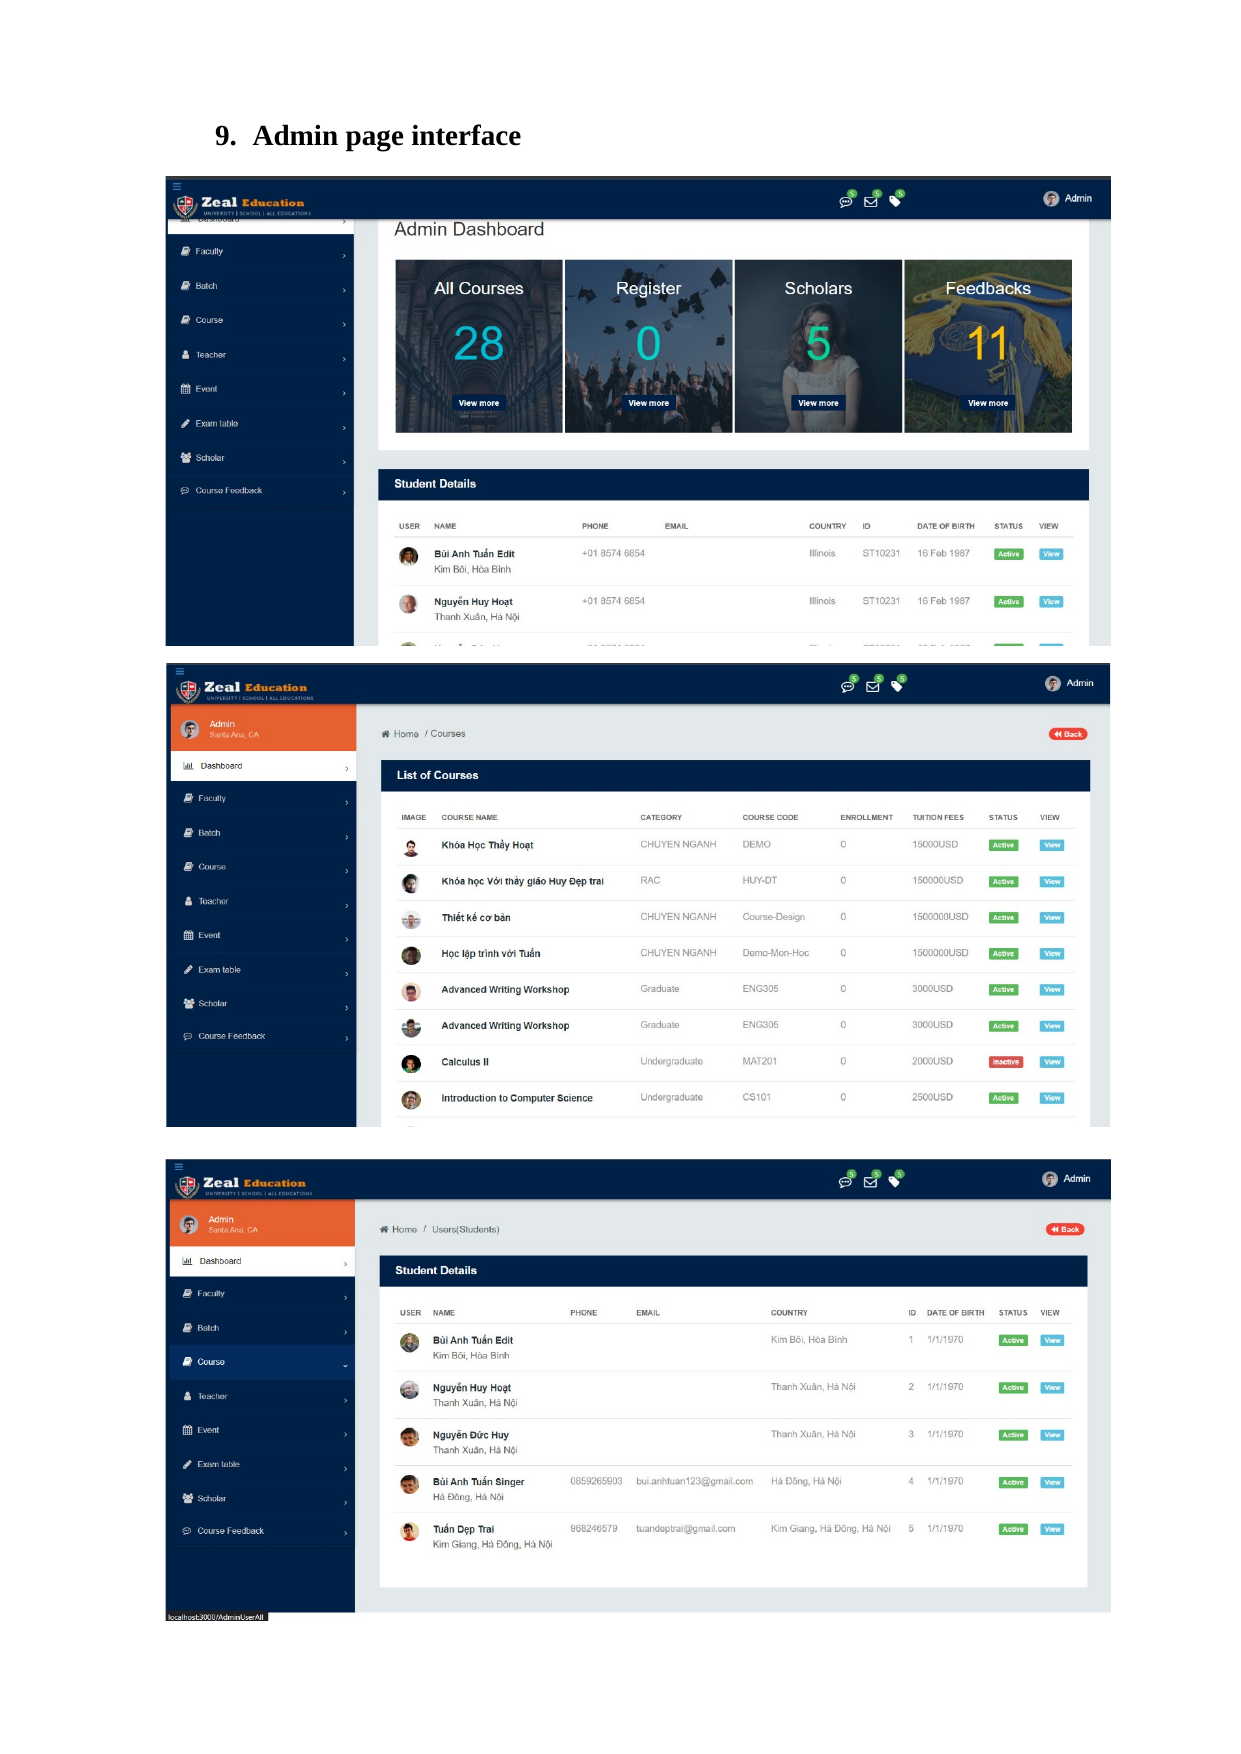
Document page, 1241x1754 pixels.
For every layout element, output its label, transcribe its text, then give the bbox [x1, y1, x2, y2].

list Admin page interface [215, 118, 1122, 152]
picture [165, 1159, 1111, 1621]
picture [166, 663, 1111, 1127]
picture [165, 176, 1111, 646]
